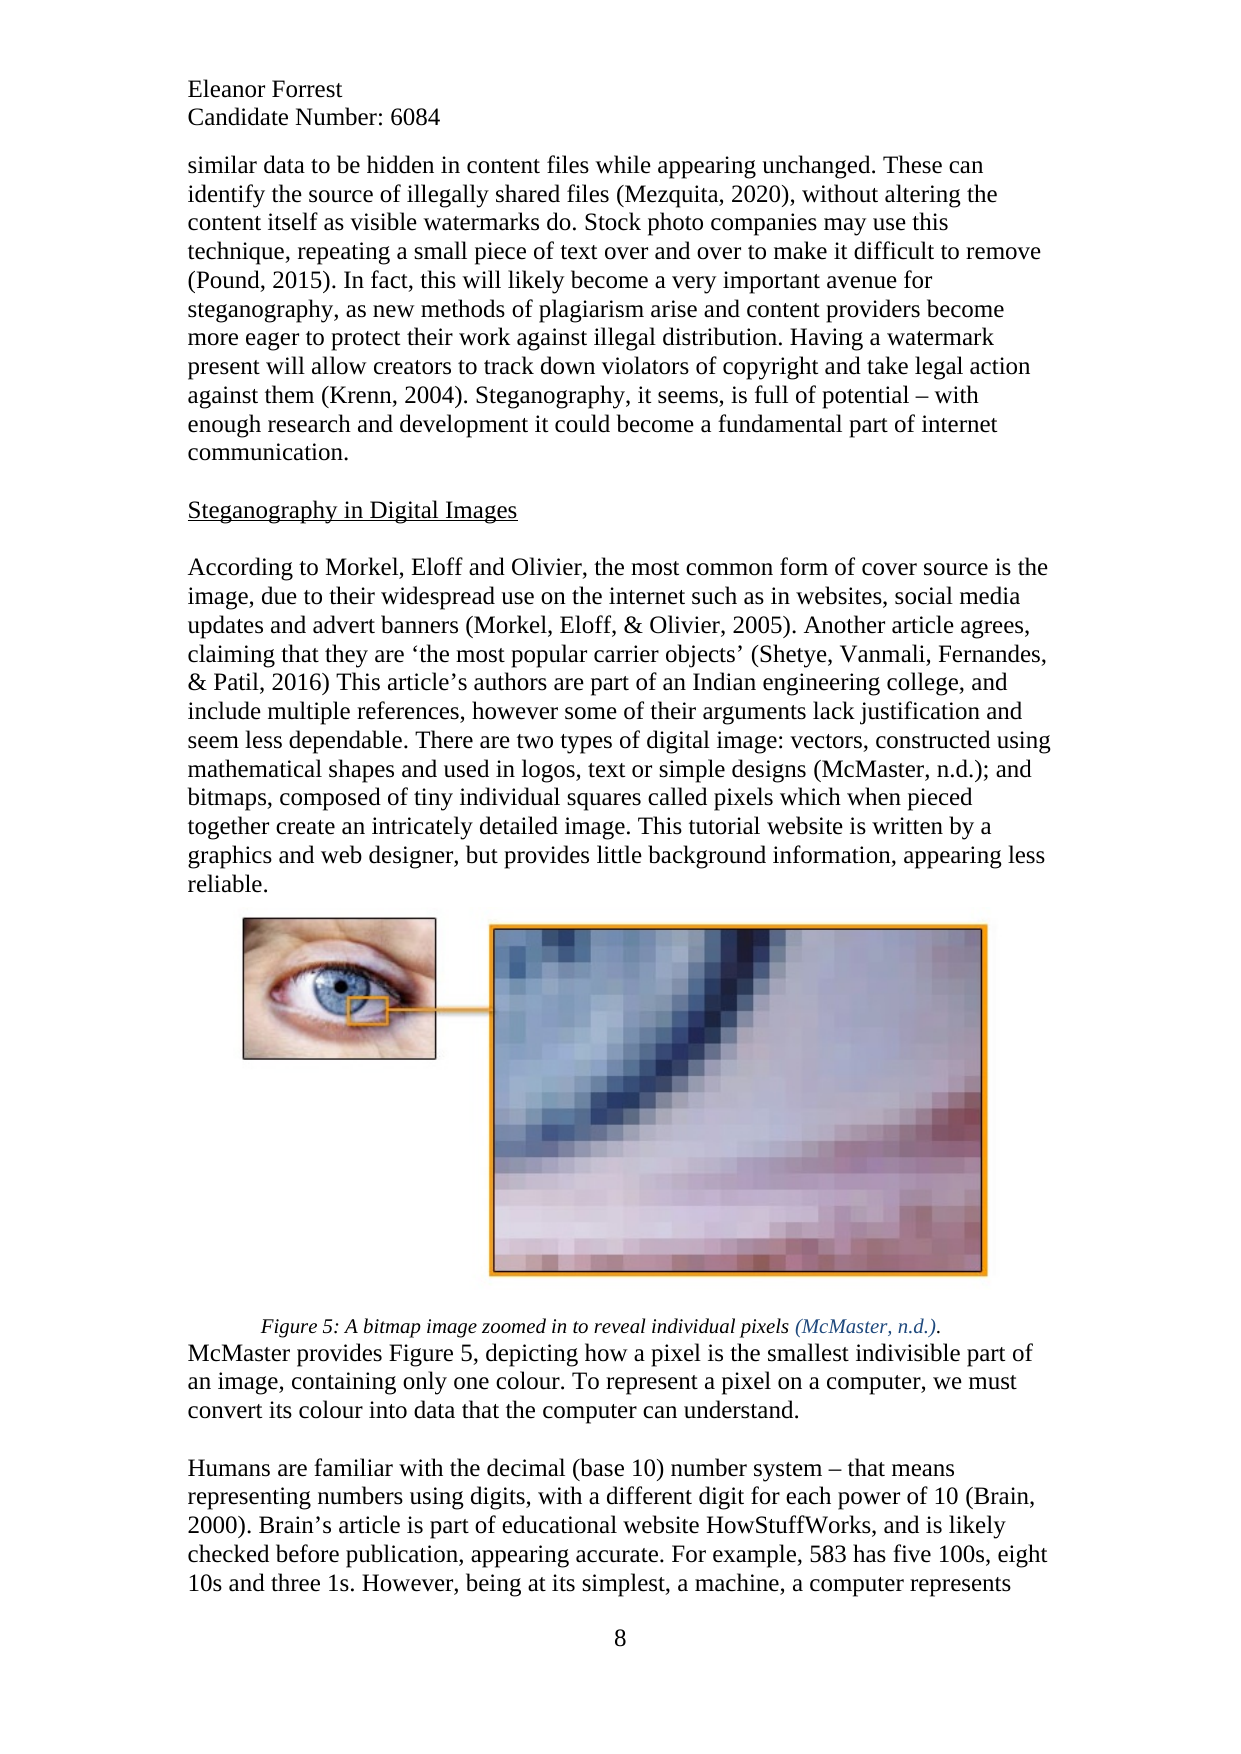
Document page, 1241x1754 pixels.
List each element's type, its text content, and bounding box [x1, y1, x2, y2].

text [187, 150, 1053, 466]
text According to Morkel, Eloff and Olivier, the most common form of cover source is the image, due to their widespread use on the internet such as in websites, social media updates and advert banners . Another article agrees, claiming that they are ‘the most popular carrier objects’ This article’s authors are part of an Indian engineering college, and include multiple references, however some of their arguments lack justification and seem less dependable. There are two types of digital image: vectors, constructed using mathematical shapes and used in logos, text or simple designs ; and bitmaps, composed of tiny individual squares called pixels which when pieced together create an intricately detailed image. This tutorial website is written by a graphics and web designer, but provides little background information, appearing less reliable. [187, 552, 1053, 897]
text Steganography in Digital Images [187, 495, 1053, 524]
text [187, 1453, 1053, 1596]
picture [232, 907, 1008, 1290]
